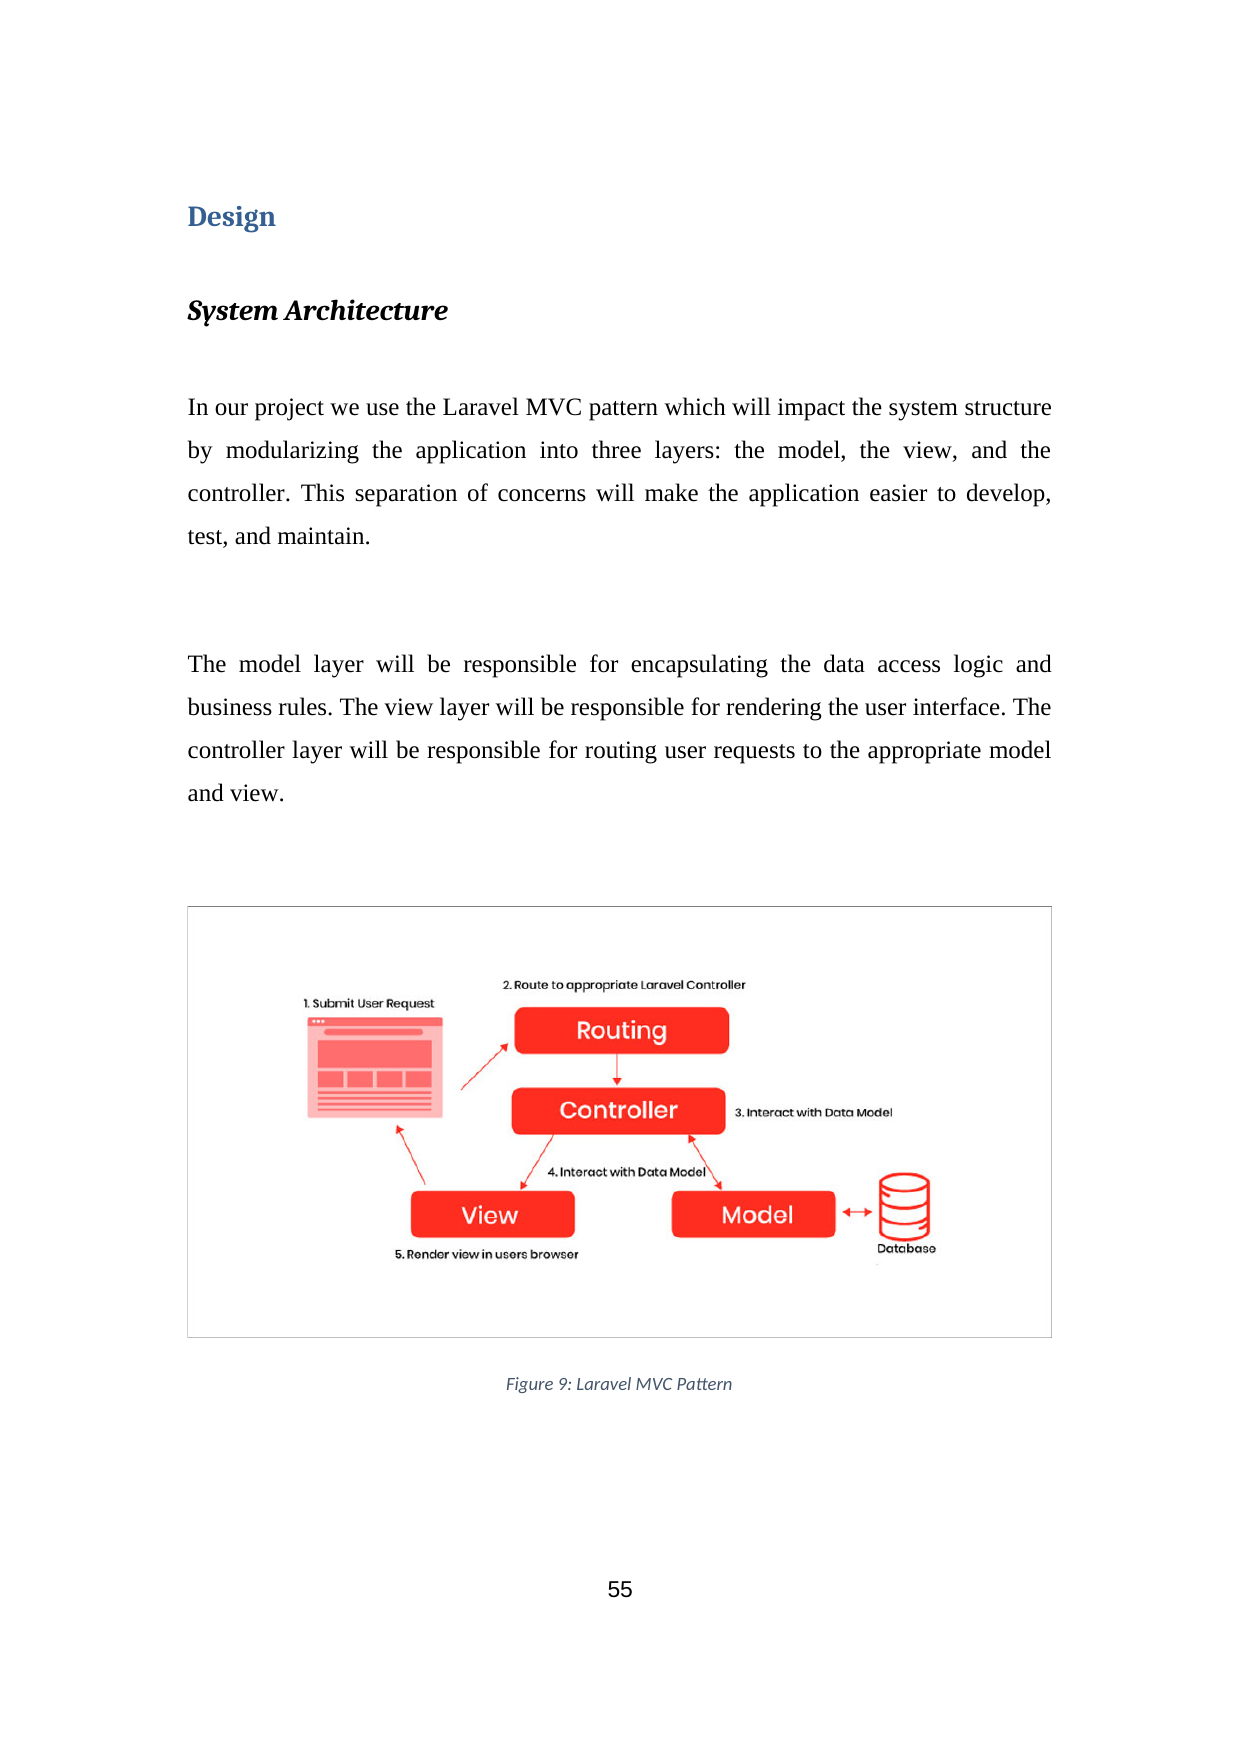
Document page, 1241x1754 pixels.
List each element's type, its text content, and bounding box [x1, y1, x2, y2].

picture [187, 906, 1052, 1338]
text The model layer will be responsible for encapsulating the data access logic and business rules. The view layer will be responsible for rendering the user interface. The controller layer will be responsible for routing user requests to the appropriate model and view. [187, 649, 1053, 807]
subtitle Design [187, 200, 1053, 233]
text In our project we use the Laravel MVC pattern which will impact the system structure by modularizing the application into three layers: the model, the view, and the controller. This separation of concerns will make the application easier to develop, test, and maintain. [187, 392, 1053, 550]
subtitle System Architecture [187, 294, 1053, 327]
